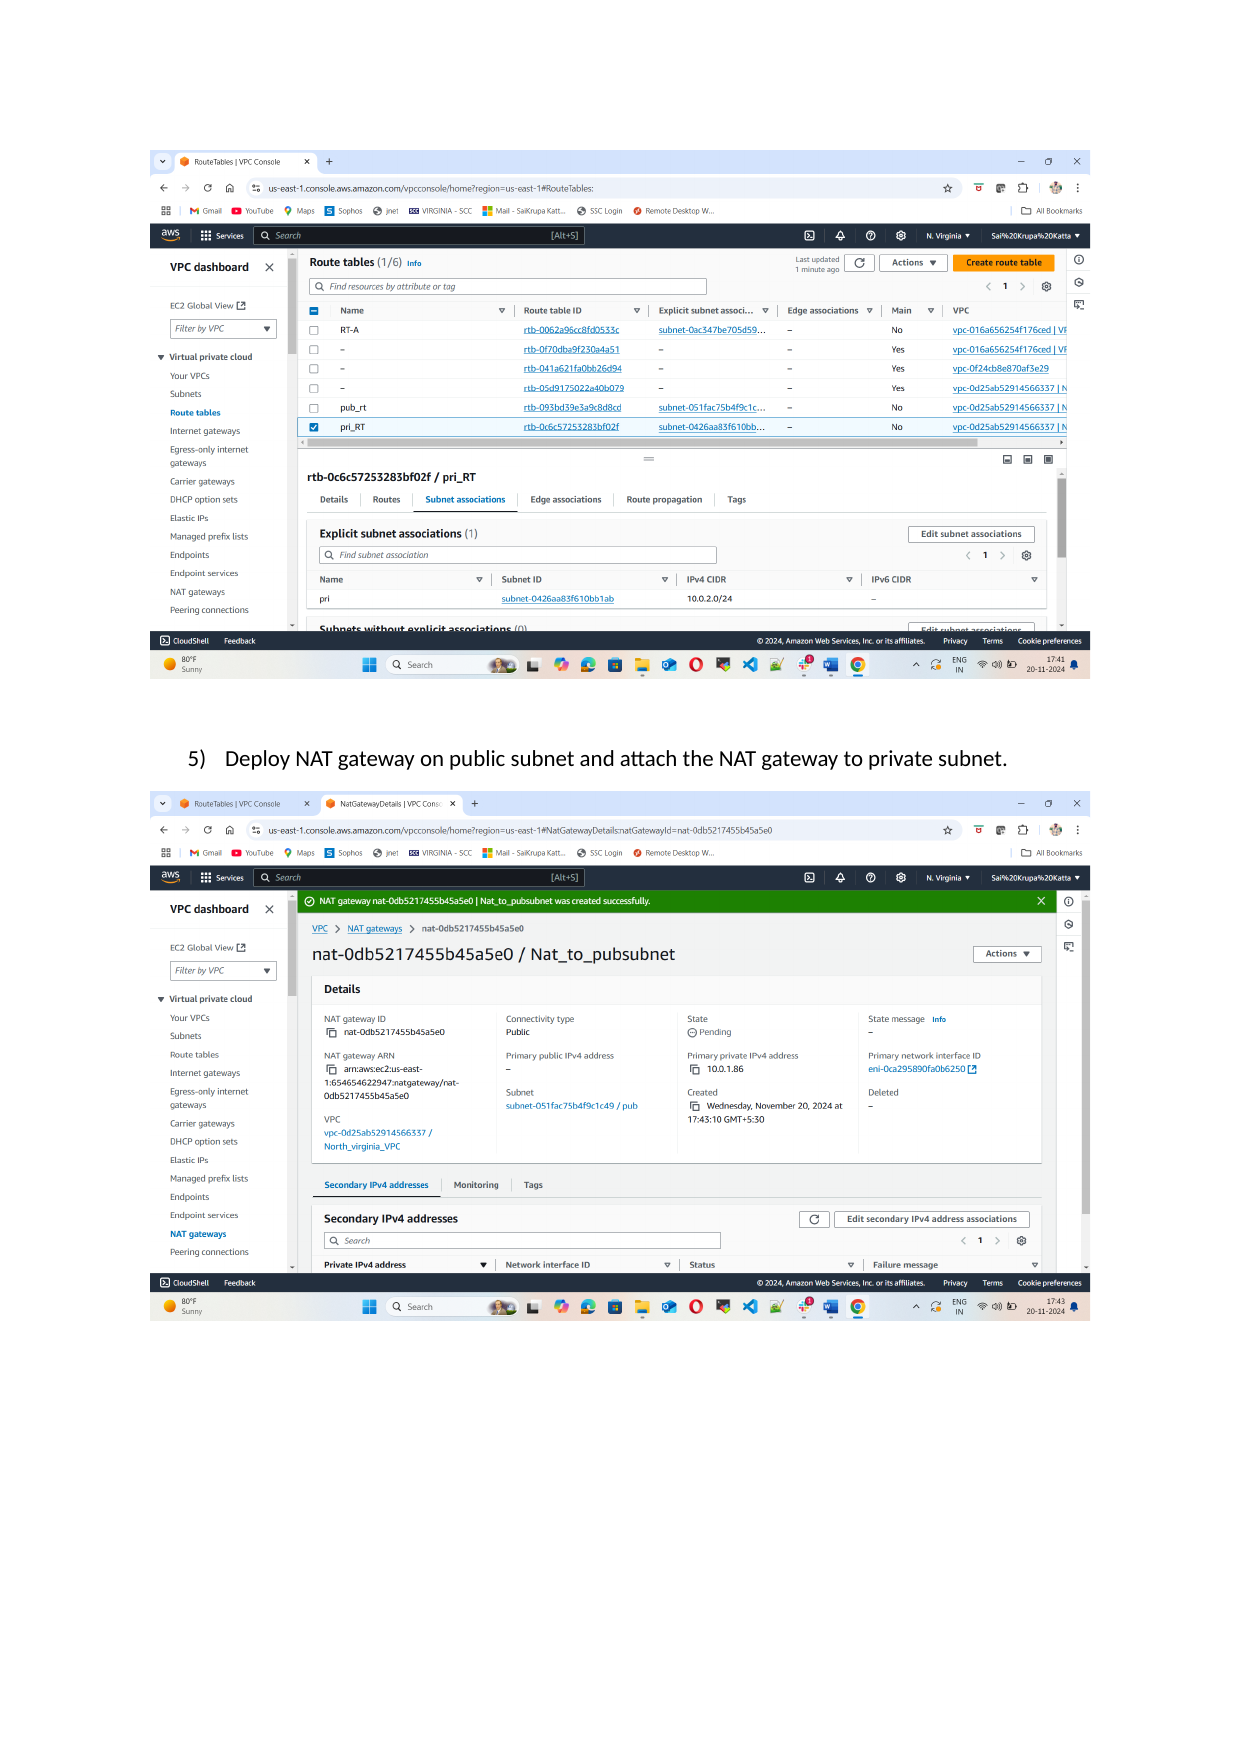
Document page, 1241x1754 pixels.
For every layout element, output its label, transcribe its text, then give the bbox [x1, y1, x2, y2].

list Deploy NAT gateway on public subnet and attach the NAT gateway to private subnet. [187, 744, 1090, 773]
picture [150, 791, 1091, 1321]
picture [150, 150, 1091, 679]
